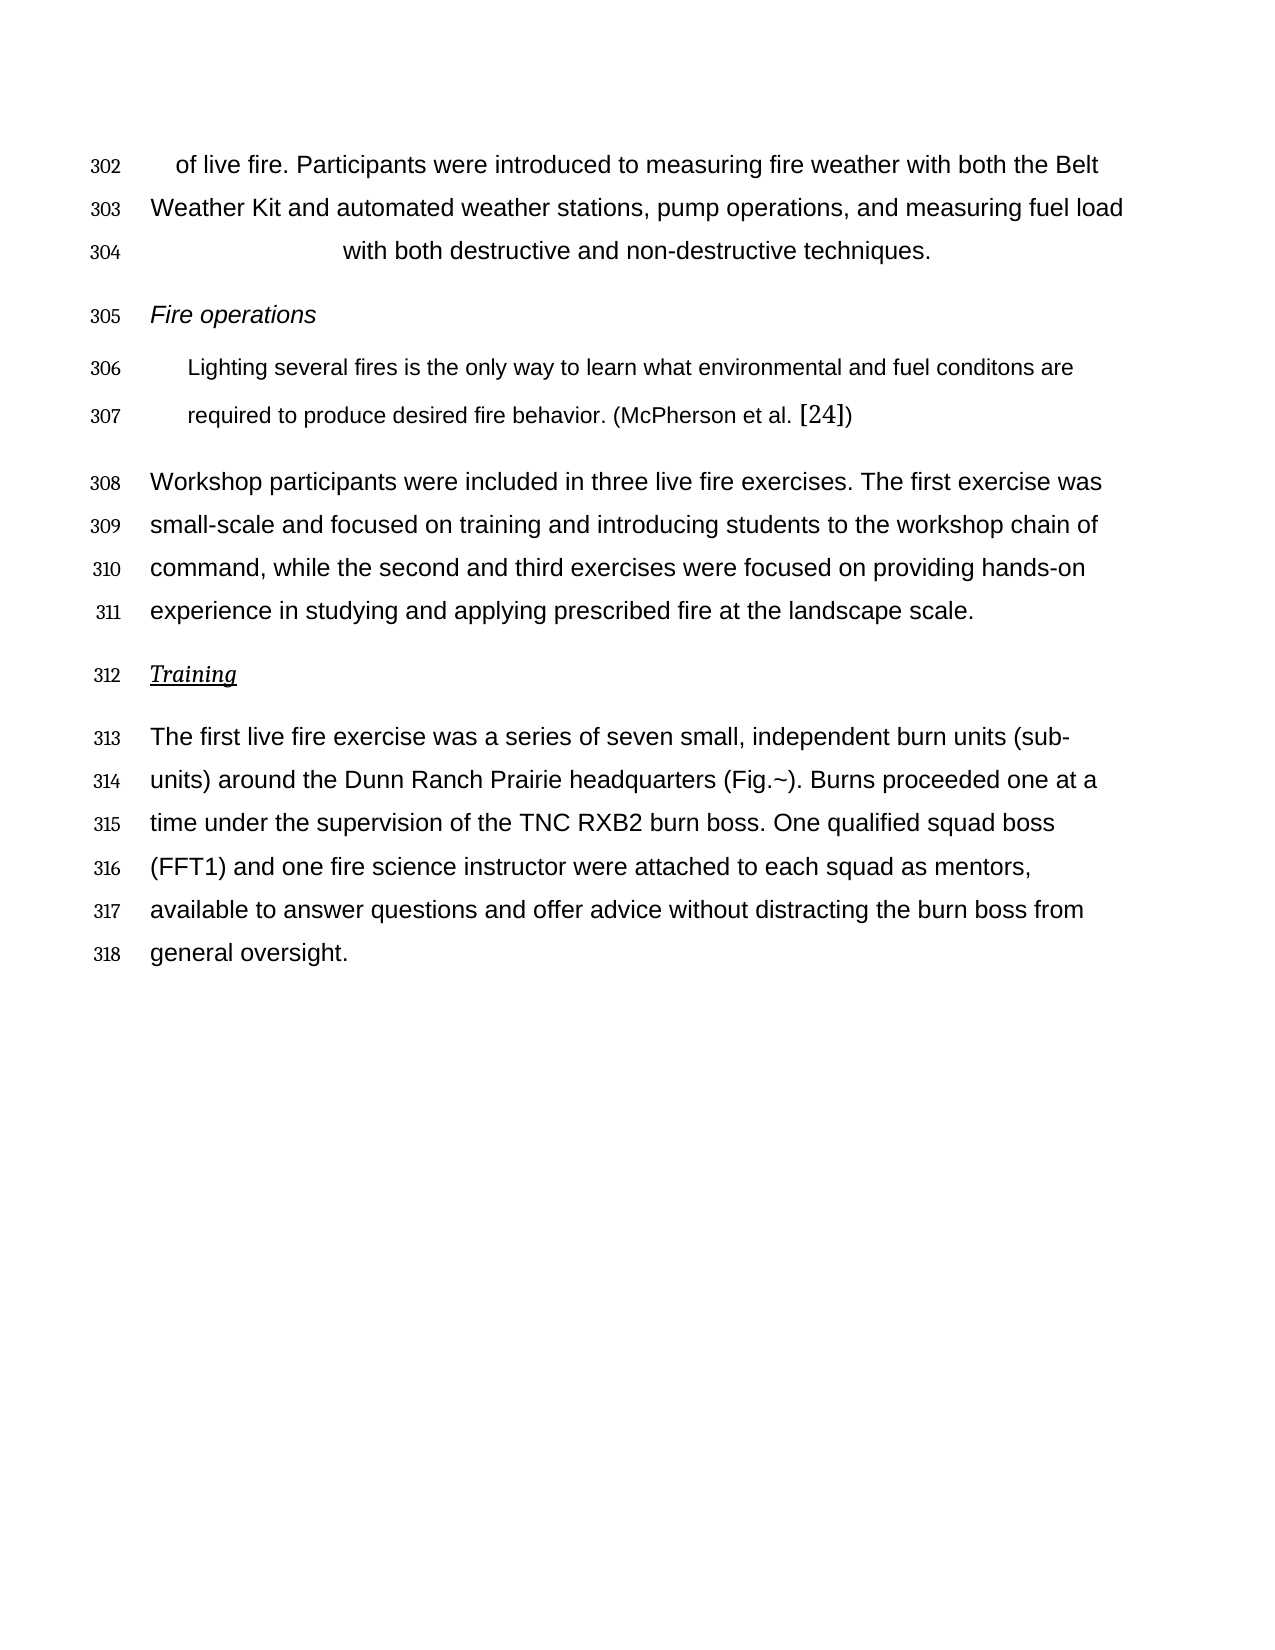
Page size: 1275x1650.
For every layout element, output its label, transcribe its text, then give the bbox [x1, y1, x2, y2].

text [150, 150, 1125, 265]
subtitle Training [150, 660, 1125, 689]
text Workshop participants were included in three live fire exercises. The first exercise was small-scale and focused on training and introducing students to the workshop chain of command, while the second and third exercises were focused on providing hands-on experience in studying and applying prescribed fire at the landscape scale. [150, 467, 1125, 625]
text The first live fire exercise was a series of seven small, independent burn units (sub-units) around the Dunn Ranch Prairie headquarters (Fig.~). Burns proceeded one at a time under the supervision of the TNC RXB2 burn boss. One qualified squad boss (FFT1) and one fire science instructor were attached to each squad as mentors, available to answer questions and offer advice without distracting the burn boss from general oversight. [150, 722, 1125, 966]
subtitle Fire operations [150, 300, 1125, 329]
text Lighting several fires is the only way to learn what environmental and fuel conditons are required to produce desired fire behavior. (McPherson et al. [24]) [187, 354, 1125, 431]
